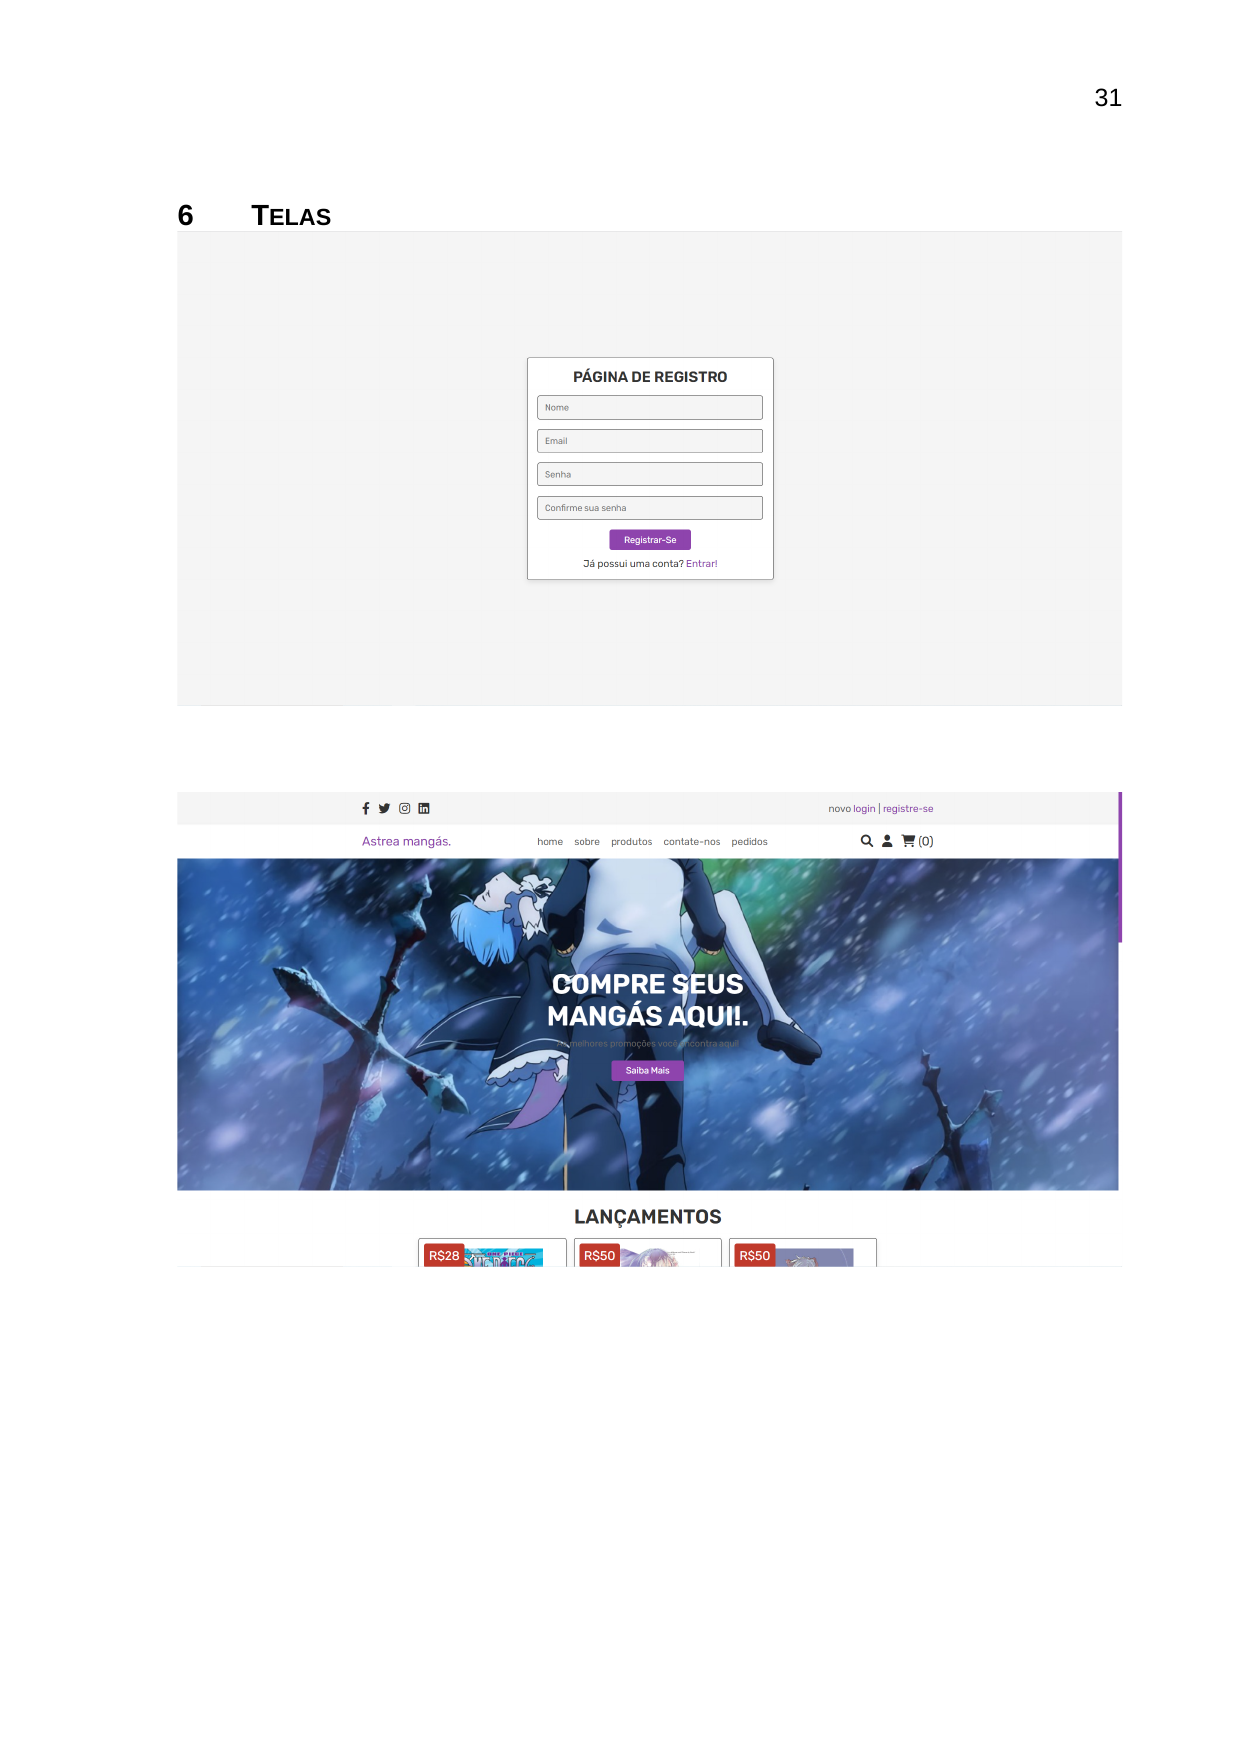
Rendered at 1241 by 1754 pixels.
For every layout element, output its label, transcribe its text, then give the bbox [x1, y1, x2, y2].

subtitle Telas [177, 198, 1122, 231]
picture [177, 792, 1123, 1267]
picture [177, 231, 1123, 706]
